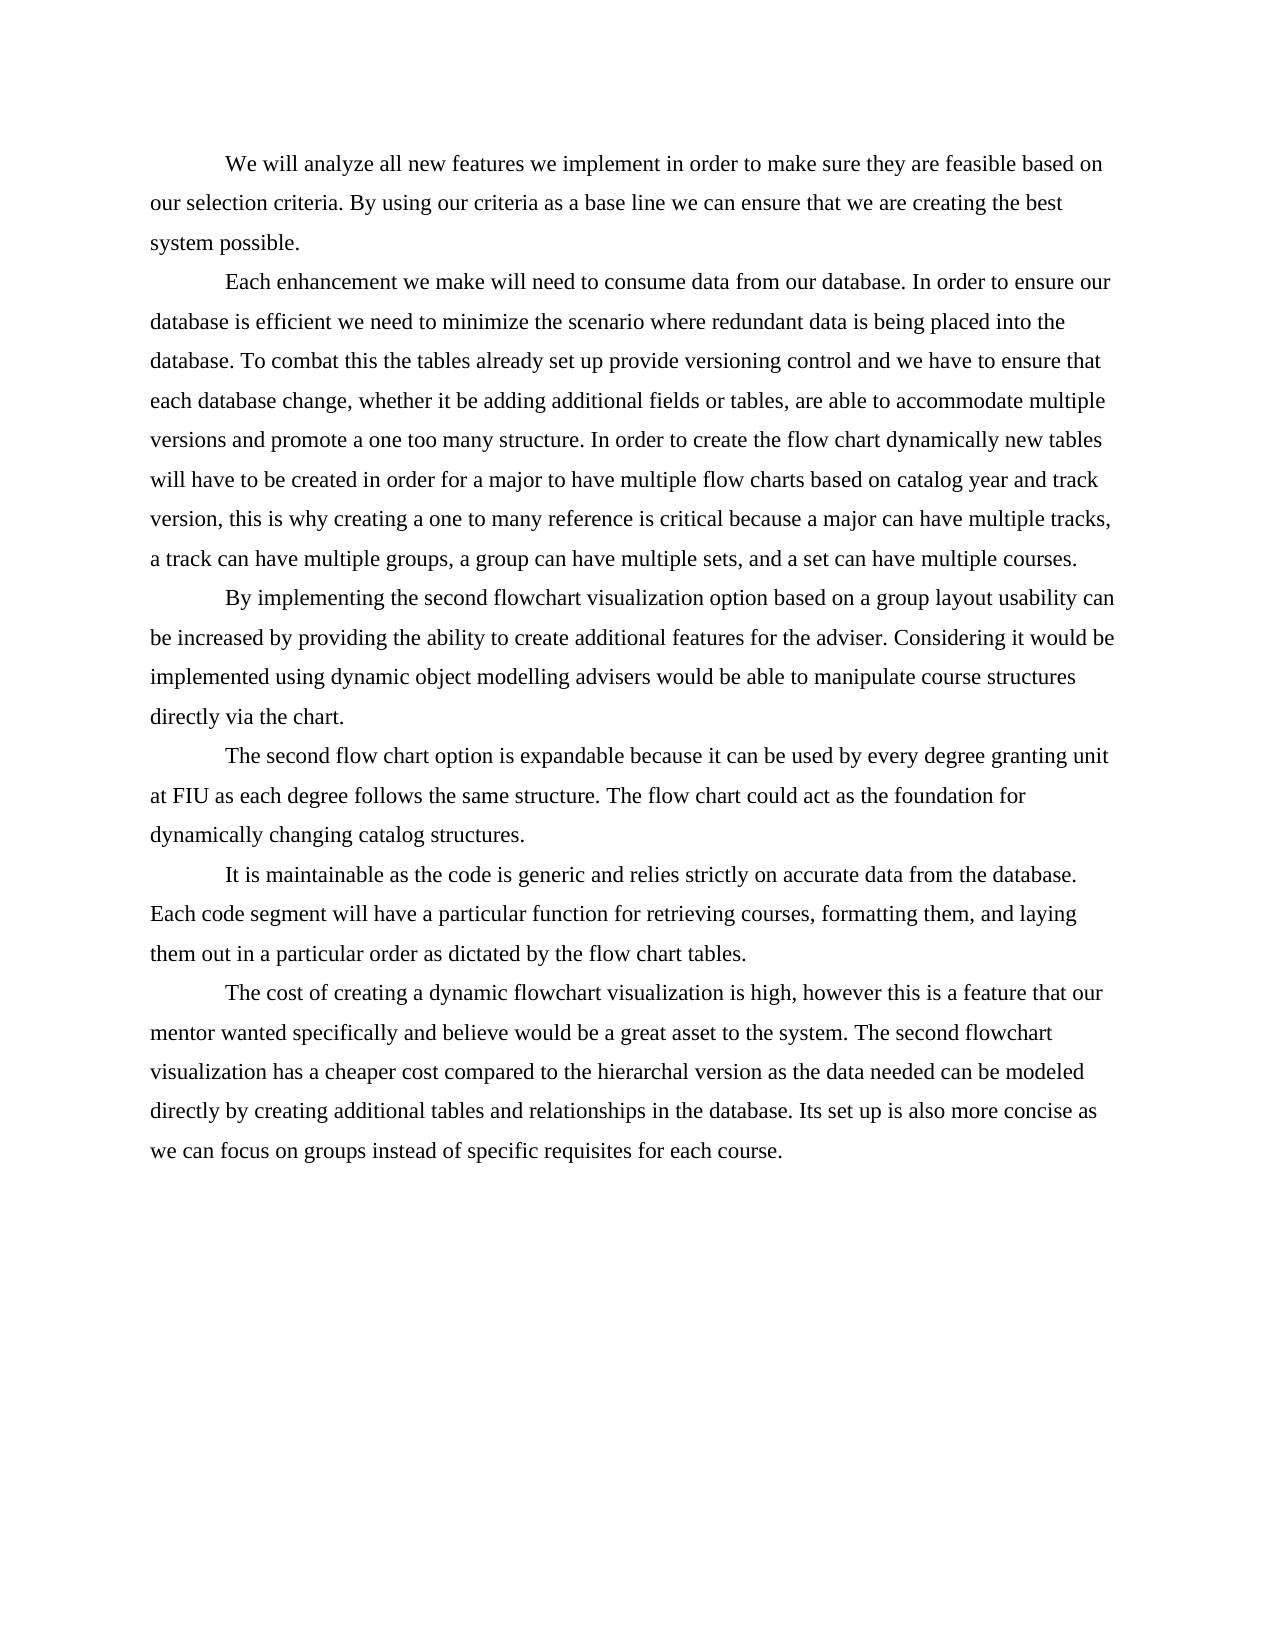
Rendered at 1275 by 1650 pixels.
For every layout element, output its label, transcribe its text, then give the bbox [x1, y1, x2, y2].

text By implementing the second flowchart visualization option based on a group layout usability can be increased by providing the ability to create additional features for the adviser. Considering it would be implemented using dynamic object modelling advisers would be able to manipulate course structures directly via the chart. [150, 584, 1125, 729]
text We will analyze all new features we implement in order to make sure they are feasible based on our selection criteria. By using our criteria as a base line we can ensure that we are creating the best system possible. [150, 150, 1125, 255]
text The second flow chart option is expandable because it can be used by every degree granting unit at FIU as each degree follows the same structure. The flow chart could act as the foundation for dynamically changing catalog structures. [150, 742, 1125, 847]
text The cost of creating a dynamic flowchart visualization is high, however this is a feature that our mentor wanted specifically and believe would be a great asset to the system. The second flowchart visualization has a cheaper cost compared to the hierarchal version as the data needed can be modeled directly by creating additional tables and relationships in the database. Its set up is also more concise as we can focus on groups instead of specific requisites for each course. [150, 979, 1125, 1163]
text It is maintainable as the code is generic and relies strictly on accurate data from the database. Each code segment will have a particular function for retrieving courses, formatting them, and laying them out in a particular order as dictated by the flow chart tables. [150, 861, 1125, 966]
text Each enhancement we make will need to consume data from our database. In order to ensure our database is efficient we need to minimize the scenario where redundant data is being placed into the database. To combat this the tables already set up provide versioning control and we have to ensure that each database change, whether it be adding additional fields or tables, are able to accommodate multiple versions and promote a one too many structure. In order to create the flow chart dynamically new tables will have to be created in order for a major to have multiple flow charts based on catalog year and track version, this is why creating a one to many reference is critical because a major can have multiple tracks, a track can have multiple groups, a group can have multiple sets, and a set can have multiple courses. [150, 268, 1125, 571]
